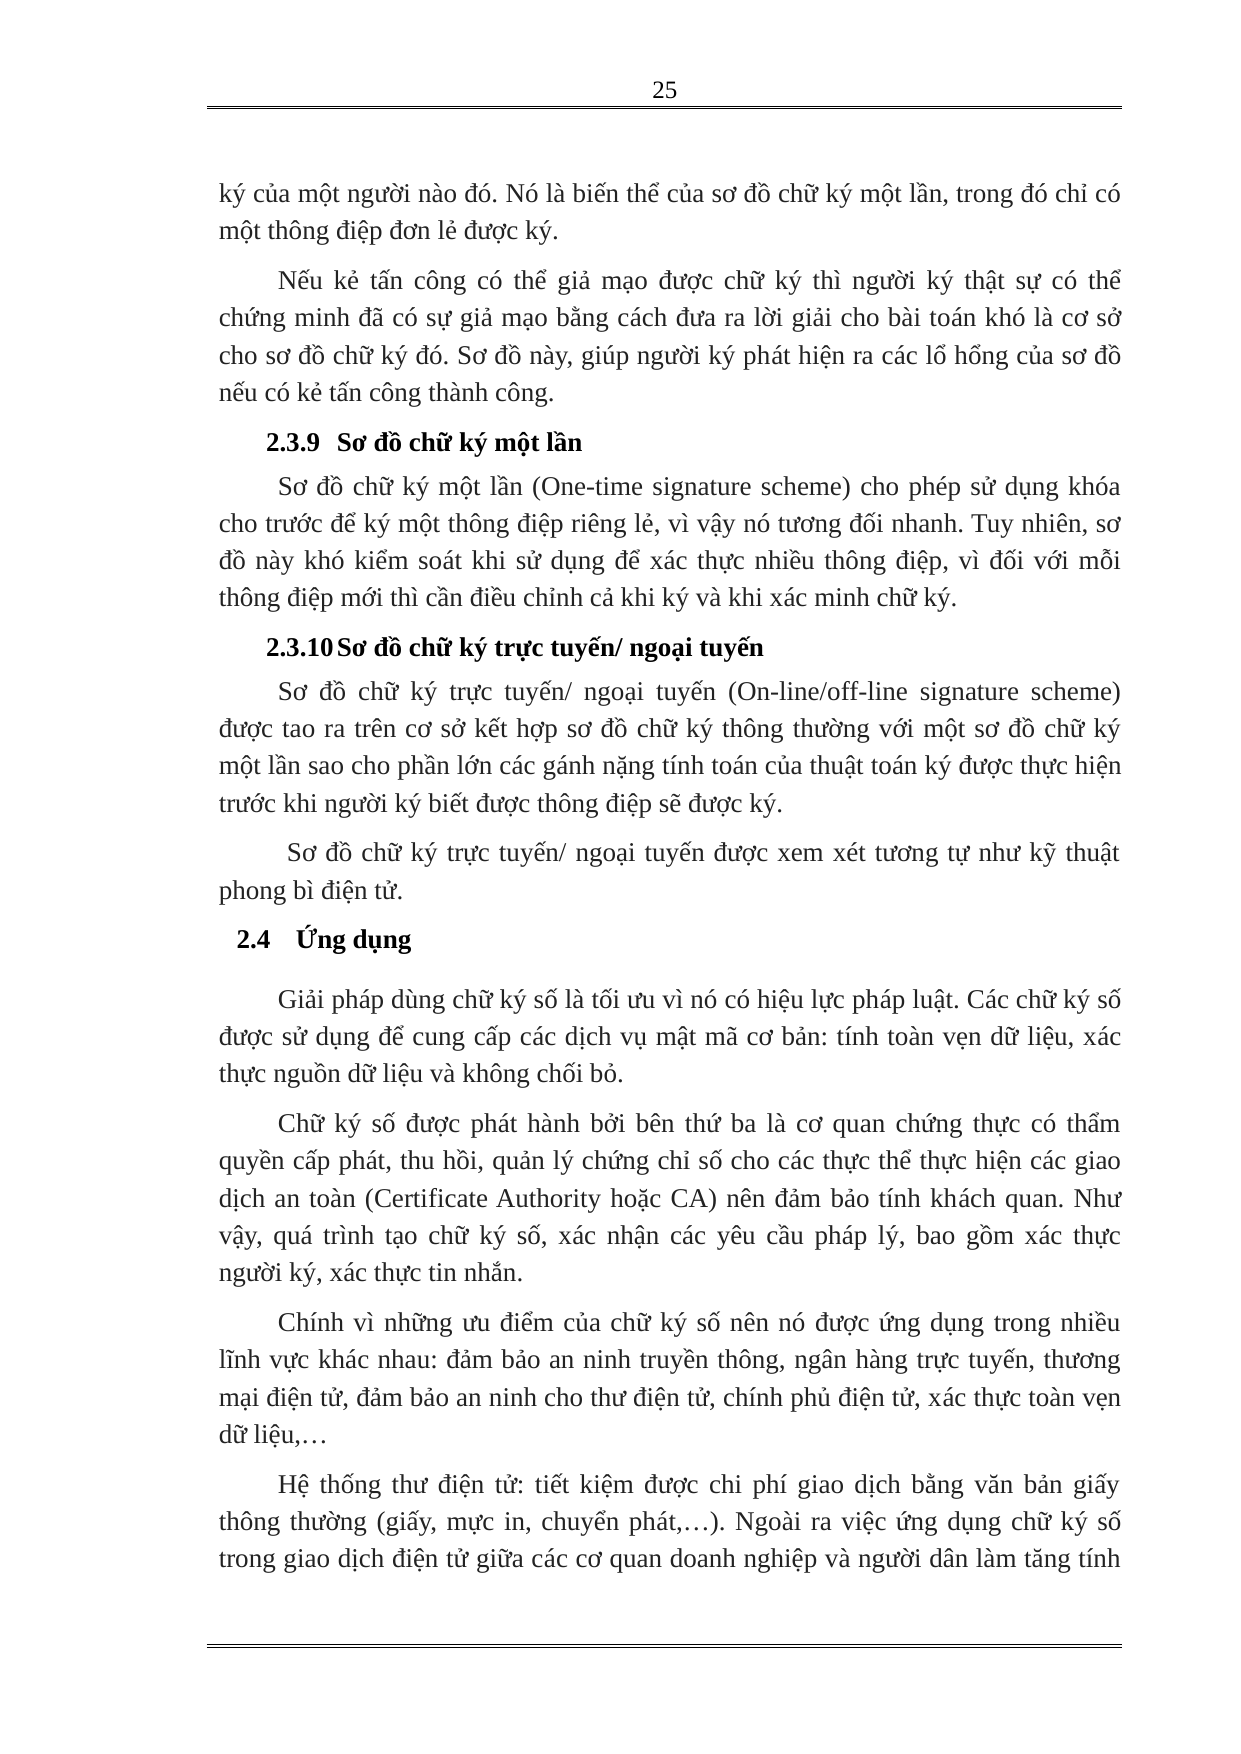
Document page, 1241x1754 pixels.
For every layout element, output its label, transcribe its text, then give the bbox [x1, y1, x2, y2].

text Sơ đồ chữ ký một lần (One-time signature scheme) cho phép sử dụng khóa cho trước để ký một thông điệp riêng lẻ, vì vậy nó tương đối nhanh. Tuy nhiên, sơ đồ này khó kiểm soát khi sử dụng để xác thực nhiều thông điệp, vì đối với mỗi thông điệp mới thì cần điều chỉnh cả khi ký và khi xác minh chữ ký. [218, 469, 1122, 613]
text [218, 177, 1122, 246]
text Giải pháp dùng chữ ký số là tối ưu vì nó có hiệu lực pháp luật. Các chữ ký số được sử dụng để cung cấp các dịch vụ mật mã cơ bản: tính toàn vẹn dữ liệu, xác thực nguồn dữ liệu và không chối bỏ. [218, 983, 1122, 1088]
text Nếu kẻ tấn công có thể giả mạo được chữ ký thì người ký thật sự có thể chứng minh đã có sự giả mạo bằng cách đưa ra lời giải cho bài toán khó là cơ sở cho sơ đồ chữ ký đó. Sơ đồ này, giúp người ký phát hiện ra các lổ hổng của sơ đồ nếu có kẻ tấn công thành công. [218, 264, 1122, 407]
text Chữ ký số được phát hành bởi bên thứ ba là cơ quan chứng thực có thẩm quyền cấp phát, thu hồi, quản lý chứng chỉ số cho các thực thể thực hiện các giao dịch an toàn (Certificate Authority hoặc CA) nên đảm bảo tính khách quan. Như vậy, quá trình tạo chữ ký số, xác nhận các yêu cầu pháp lý, bao gồm xác thực người ký, xác thực tin nhắn. [218, 1107, 1122, 1287]
text Chính vì những ưu điểm của chữ ký số nên nó được ứng dụng trong nhiều lĩnh vực khác nhau: đảm bảo an ninh truyền thông, ngân hàng trực tuyến, thương mại điện tử, đảm bảo an ninh cho thư điện tử, chính phủ điện tử, xác thực toàn vẹn dữ liệu,… [218, 1306, 1122, 1449]
subtitle Sơ đồ chữ ký một lần [266, 426, 1122, 457]
subtitle Ứng dụng [236, 924, 1122, 955]
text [218, 1468, 1122, 1573]
text Sơ đồ chữ ký trực tuyến/ ngoại tuyến (On-line/off-line signature scheme) được tao ra trên cơ sở kết hợp sơ đồ chữ ký thông thường với một sơ đồ chữ ký một lần sao cho phần lớn các gánh nặng tính toán của thuật toán ký được thực hiện trước khi người ký biết được thông điệp sẽ được ký. [218, 675, 1122, 818]
subtitle Sơ đồ chữ ký trực tuyến/ ngoại tuyến [266, 631, 1122, 662]
text Sơ đồ chữ ký trực tuyến/ ngoại tuyến được xem xét tương tự như kỹ thuật phong bì điện tử. [218, 837, 1122, 905]
